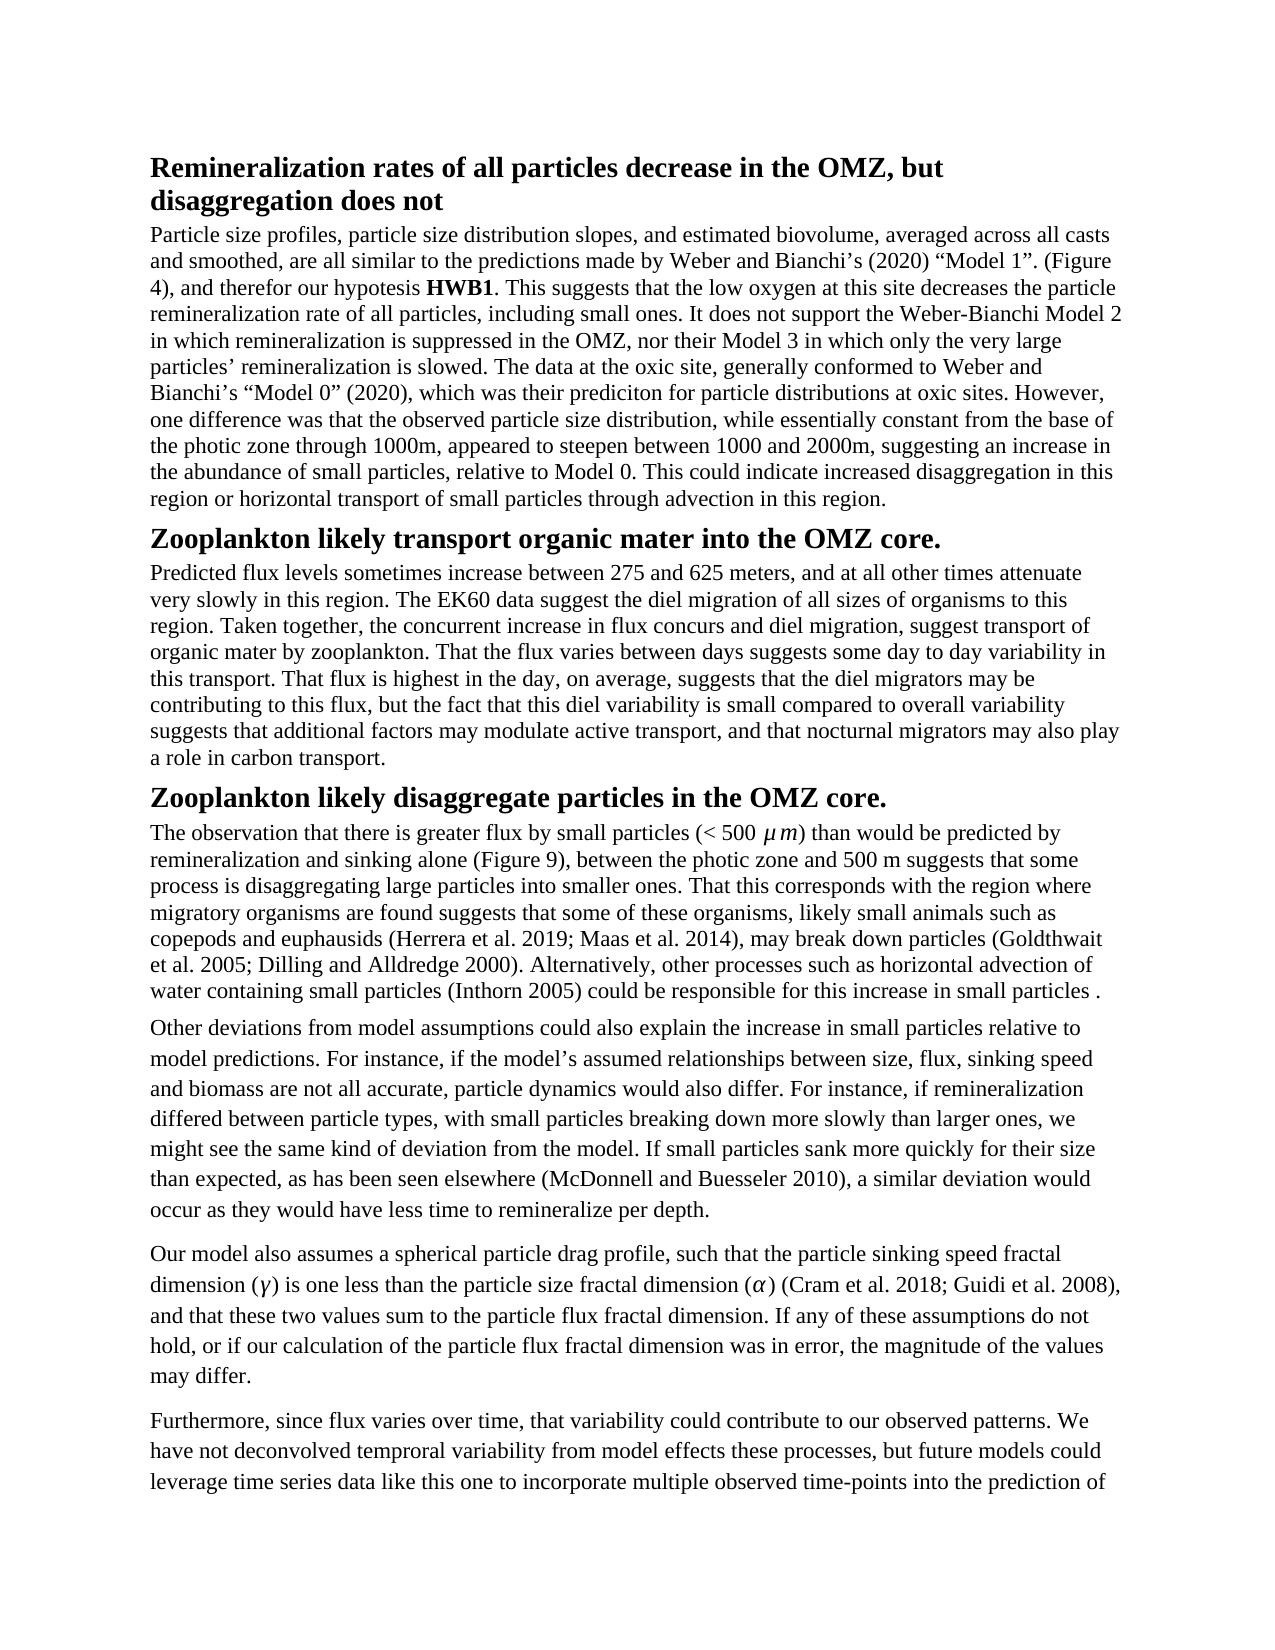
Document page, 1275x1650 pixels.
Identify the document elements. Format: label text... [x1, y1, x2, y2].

subtitle Zooplankton likely transport organic mater into the OMZ core. [150, 522, 1125, 555]
text Our model also assumes a spherical particle drag profile, such that the particle sinking speed fractal dimension () is one less than the particle size fractal dimension () (Cram et al. 2018; Guidi et al. 2008), and that these two values sum to the particle flux fractal dimension. If any of these assumptions do not hold, or if our calculation of the particle flux fractal dimension was in error, the magnitude of the values may differ. [150, 1240, 1125, 1389]
subtitle Remineralization rates of all particles decrease in the OMZ, but disaggregation does not [150, 150, 1125, 217]
subtitle Zooplankton likely disaggregate particles in the OMZ core. [150, 781, 1125, 814]
text Other deviations from model assumptions could also explain the increase in small particles relative to model predictions. For instance, if the model’s assumed relationships between size, flux, sinking speed and biomass are not all accurate, particle dynamics would also differ. For instance, if remineralization differed between particle types, with small particles breaking down more slowly than larger ones, we might see the same kind of deviation from the model. If small particles sank more quickly for their size than expected, as has been seen elsewhere (McDonnell and Buesseler 2010), a similar deviation would occur as they would have less time to remineralize per depth. [150, 1014, 1125, 1222]
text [150, 1407, 1125, 1494]
